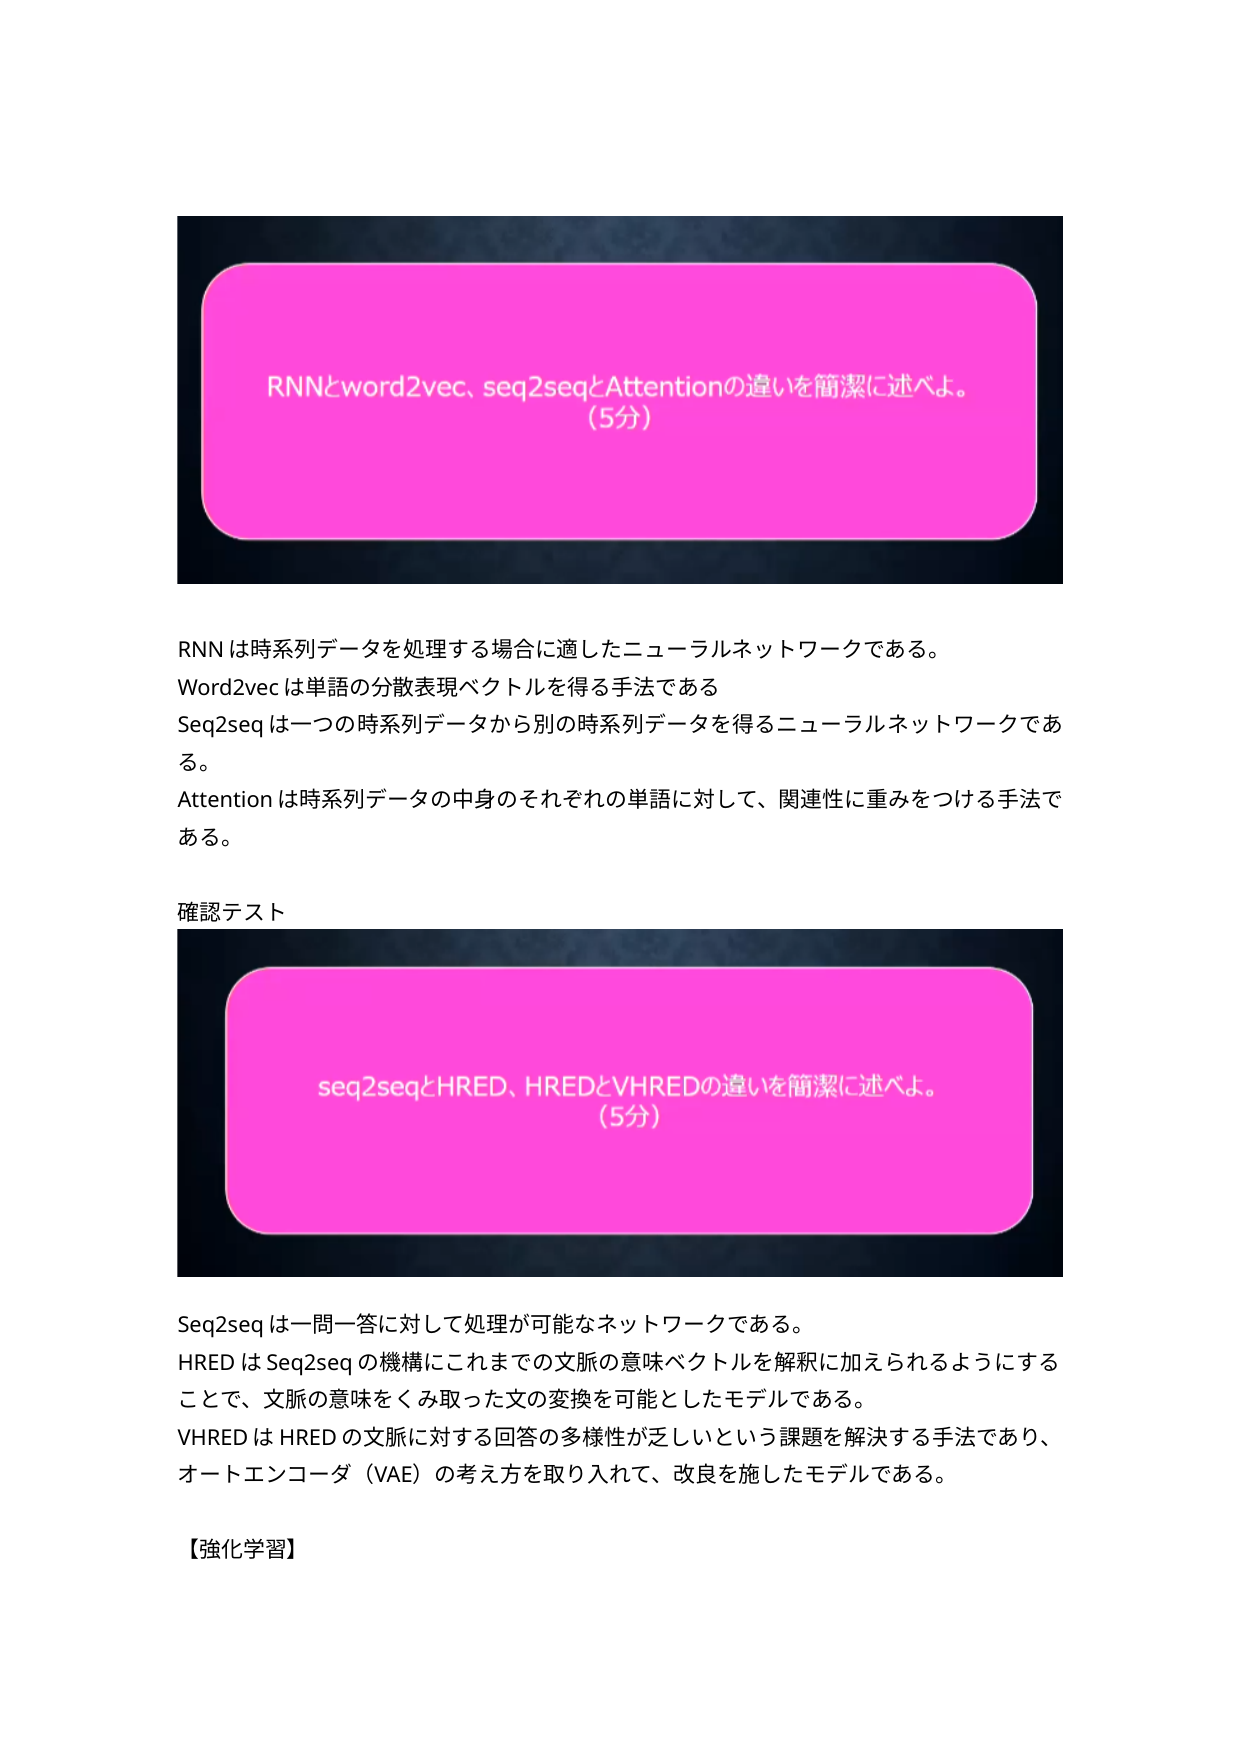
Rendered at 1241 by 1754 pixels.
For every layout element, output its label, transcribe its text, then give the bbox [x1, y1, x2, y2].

text 確認テスト [177, 892, 1063, 929]
text VHREDはHREDの文脈に対する回答の多様性が乏しいという課題を解決する手法であり、オートエンコーダ（VAE）の考え方を取り入れて、改良を施したモデルである。 [177, 1417, 1063, 1492]
text HREDはSeq2seqの機構にこれまでの文脈の意味ベクトルを解釈に加えられるようにすることで、文脈の意味をくみ取った文の変換を可能としたモデルである。 [177, 1342, 1063, 1417]
text Attentionは時系列データの中身のそれぞれの単語に対して、関連性に重みをつける手法である。 [177, 779, 1063, 854]
text 【強化学習】 [177, 1529, 1063, 1567]
text Word2vecは単語の分散表現ベクトルを得る手法である [177, 667, 1063, 704]
picture [177, 216, 1063, 584]
picture [177, 929, 1063, 1277]
text Seq2seqは一つの時系列データから別の時系列データを得るニューラルネットワークである。 [177, 704, 1063, 779]
text RNNは時系列データを処理する場合に適したニューラルネットワークである。 [177, 629, 1063, 667]
text Seq2seqは一問一答に対して処理が可能なネットワークである。 [177, 1304, 1063, 1342]
